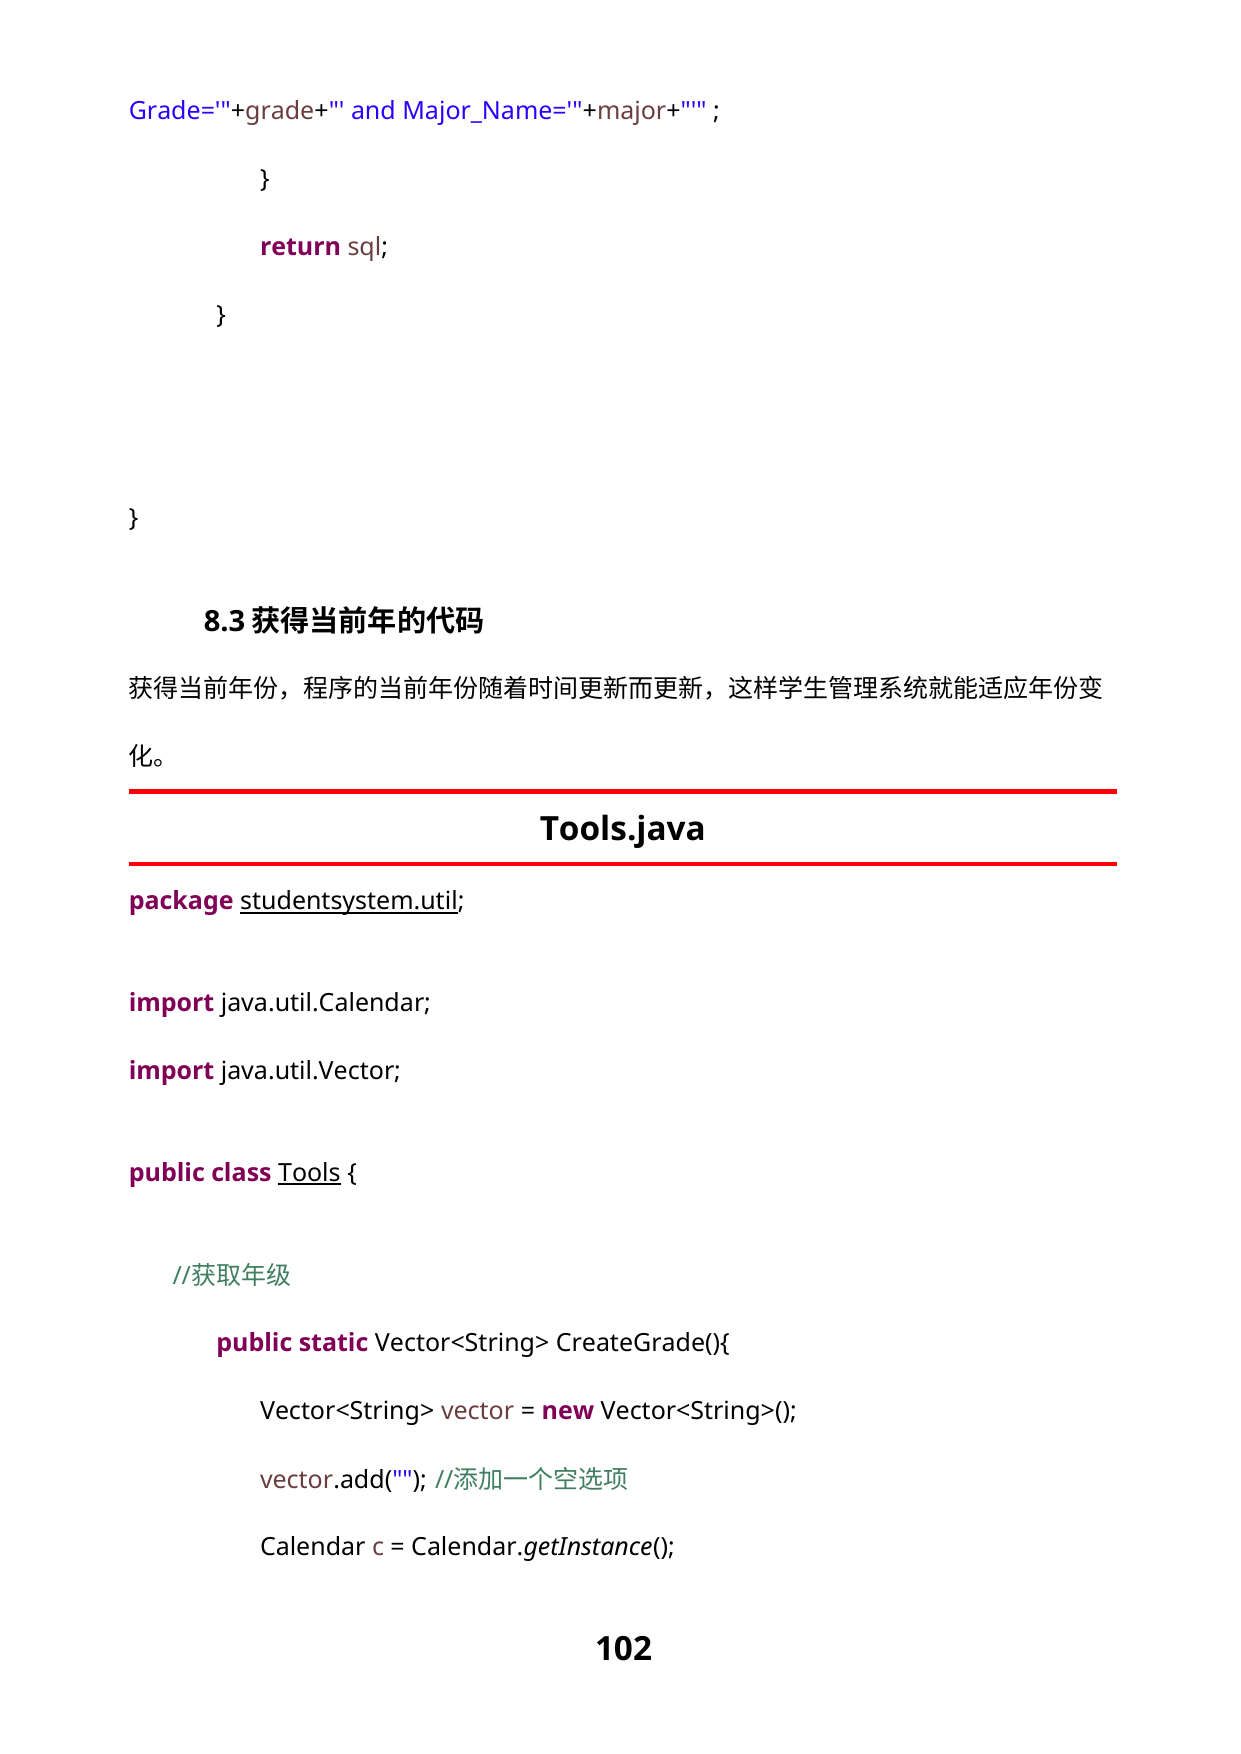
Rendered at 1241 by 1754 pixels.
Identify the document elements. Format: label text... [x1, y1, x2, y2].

text package studentsystem.util; [128, 866, 1118, 934]
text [128, 76, 1118, 144]
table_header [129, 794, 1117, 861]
text import java.util.Calendar; [128, 968, 1118, 1036]
text Vector<String> vector = new Vector<String>(); [128, 1376, 1118, 1443]
text vector.add(""); //添加一个空选项 [128, 1443, 1118, 1511]
text return sql; [128, 212, 1118, 279]
text } [128, 279, 1118, 347]
text 8.3获得当前年的代码 [203, 585, 1118, 653]
text } [128, 144, 1118, 212]
text import java.util.Vector; [128, 1036, 1118, 1104]
text public static Vector<String> CreateGrade(){ [128, 1308, 1118, 1376]
text 获得当前年份，程序的当前年份随着时间更新而更新，这样学生管理系统就能适应年份变化。 [128, 653, 1118, 789]
text Calendar c = Calendar.getInstance(); [128, 1511, 1118, 1579]
text //获取年级 [128, 1240, 1118, 1308]
text public class Tools { [128, 1138, 1118, 1206]
text } [128, 483, 1118, 551]
